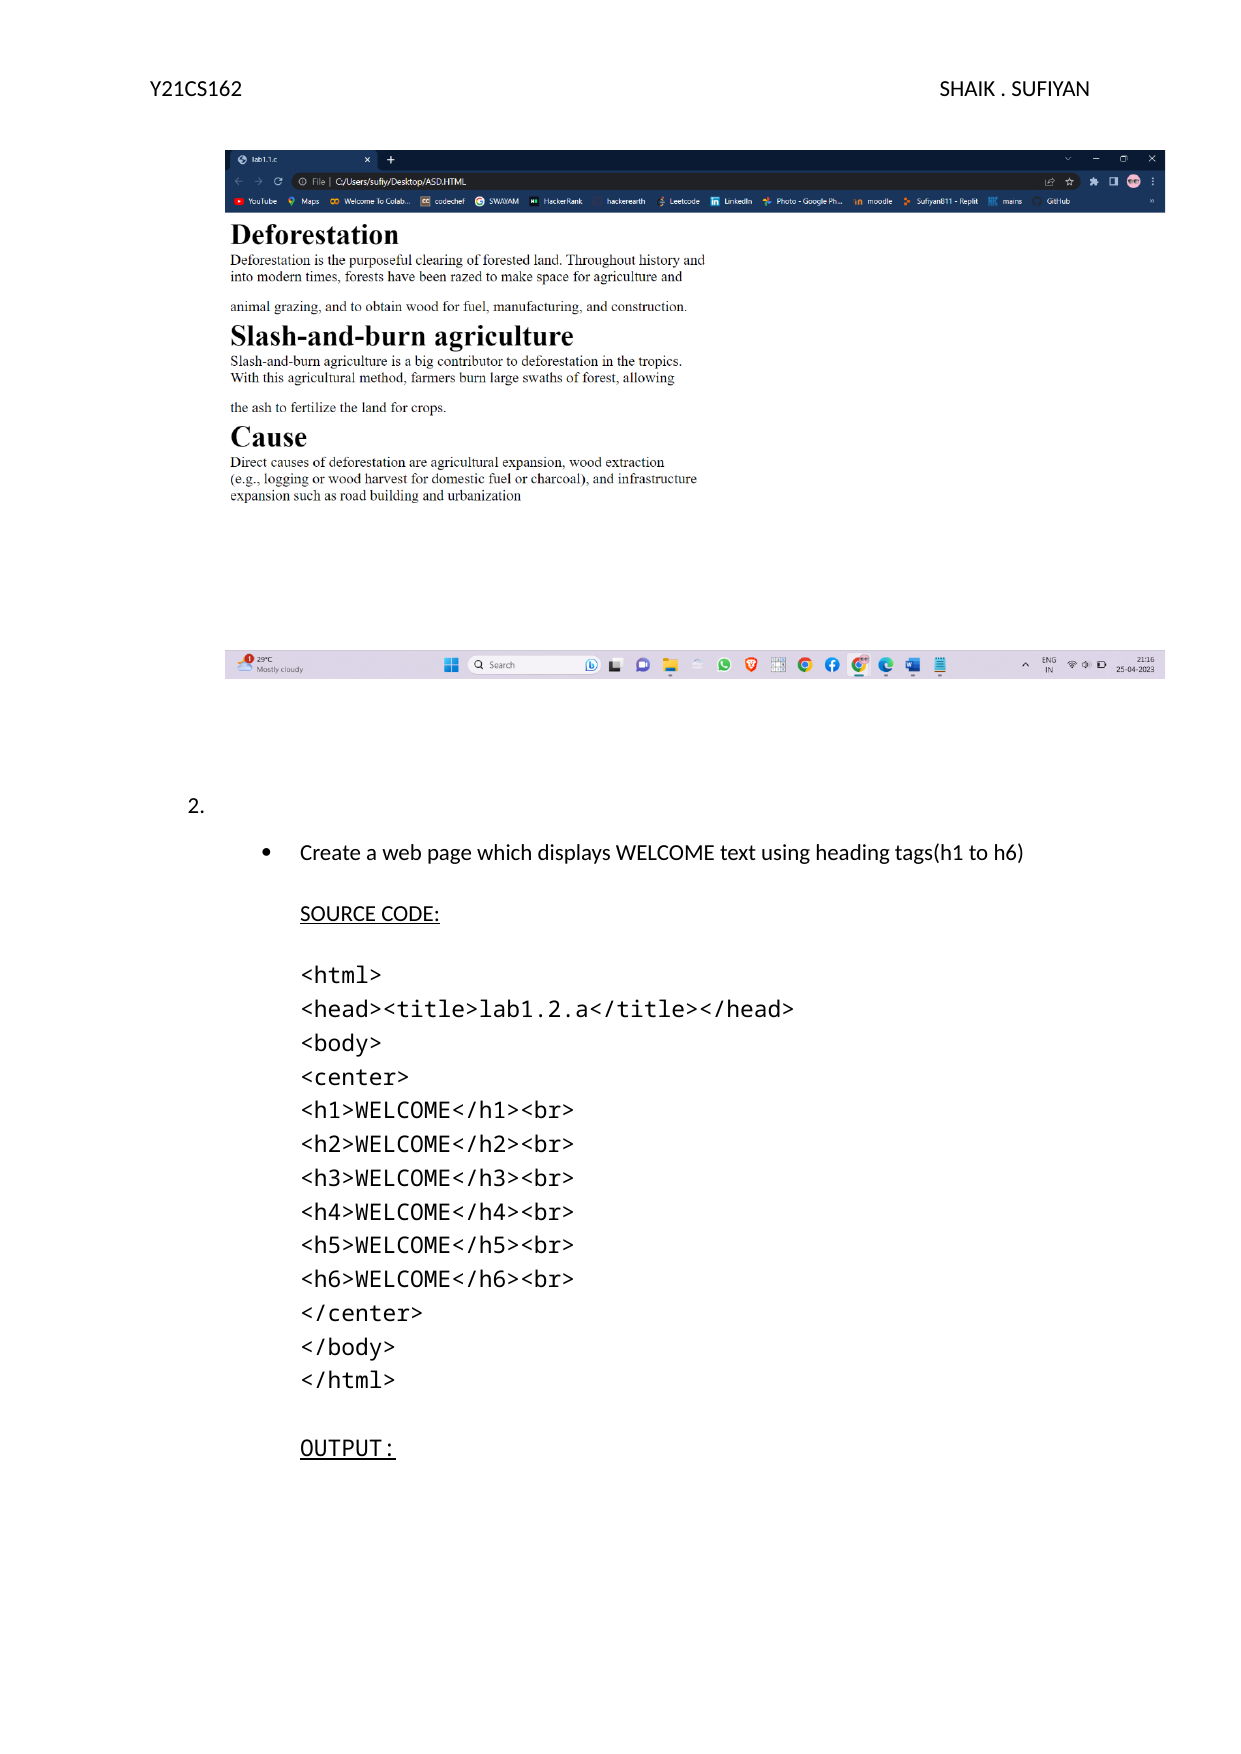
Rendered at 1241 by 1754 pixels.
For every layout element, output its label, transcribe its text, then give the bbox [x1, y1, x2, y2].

list </center> [300, 1297, 1090, 1328]
list <html> [300, 959, 1090, 990]
list </body> [300, 1330, 1090, 1362]
text 2. [187, 791, 1090, 819]
list <body> [300, 1027, 1090, 1058]
list OUTPUT: [300, 1432, 1090, 1463]
list <h2>WELCOME</h2><br> [300, 1128, 1090, 1159]
picture [225, 150, 1166, 679]
list SOURCE CODE: [300, 899, 1090, 927]
list <h4>WELCOME</h4><br> [300, 1195, 1090, 1227]
list <h6>WELCOME</h6><br> [300, 1263, 1090, 1294]
list <center> [300, 1060, 1090, 1092]
list <h3>WELCOME</h3><br> [300, 1162, 1090, 1193]
list <head><title>lab1.2.a</title></head> [300, 993, 1090, 1024]
list <h5>WELCOME</h5><br> [300, 1229, 1090, 1260]
list Create a web page which displays WELCOME text using heading tags(h1 to h6) [262, 838, 1090, 866]
list <h1>WELCOME</h1><br> [300, 1094, 1090, 1125]
list </html> [300, 1364, 1090, 1395]
